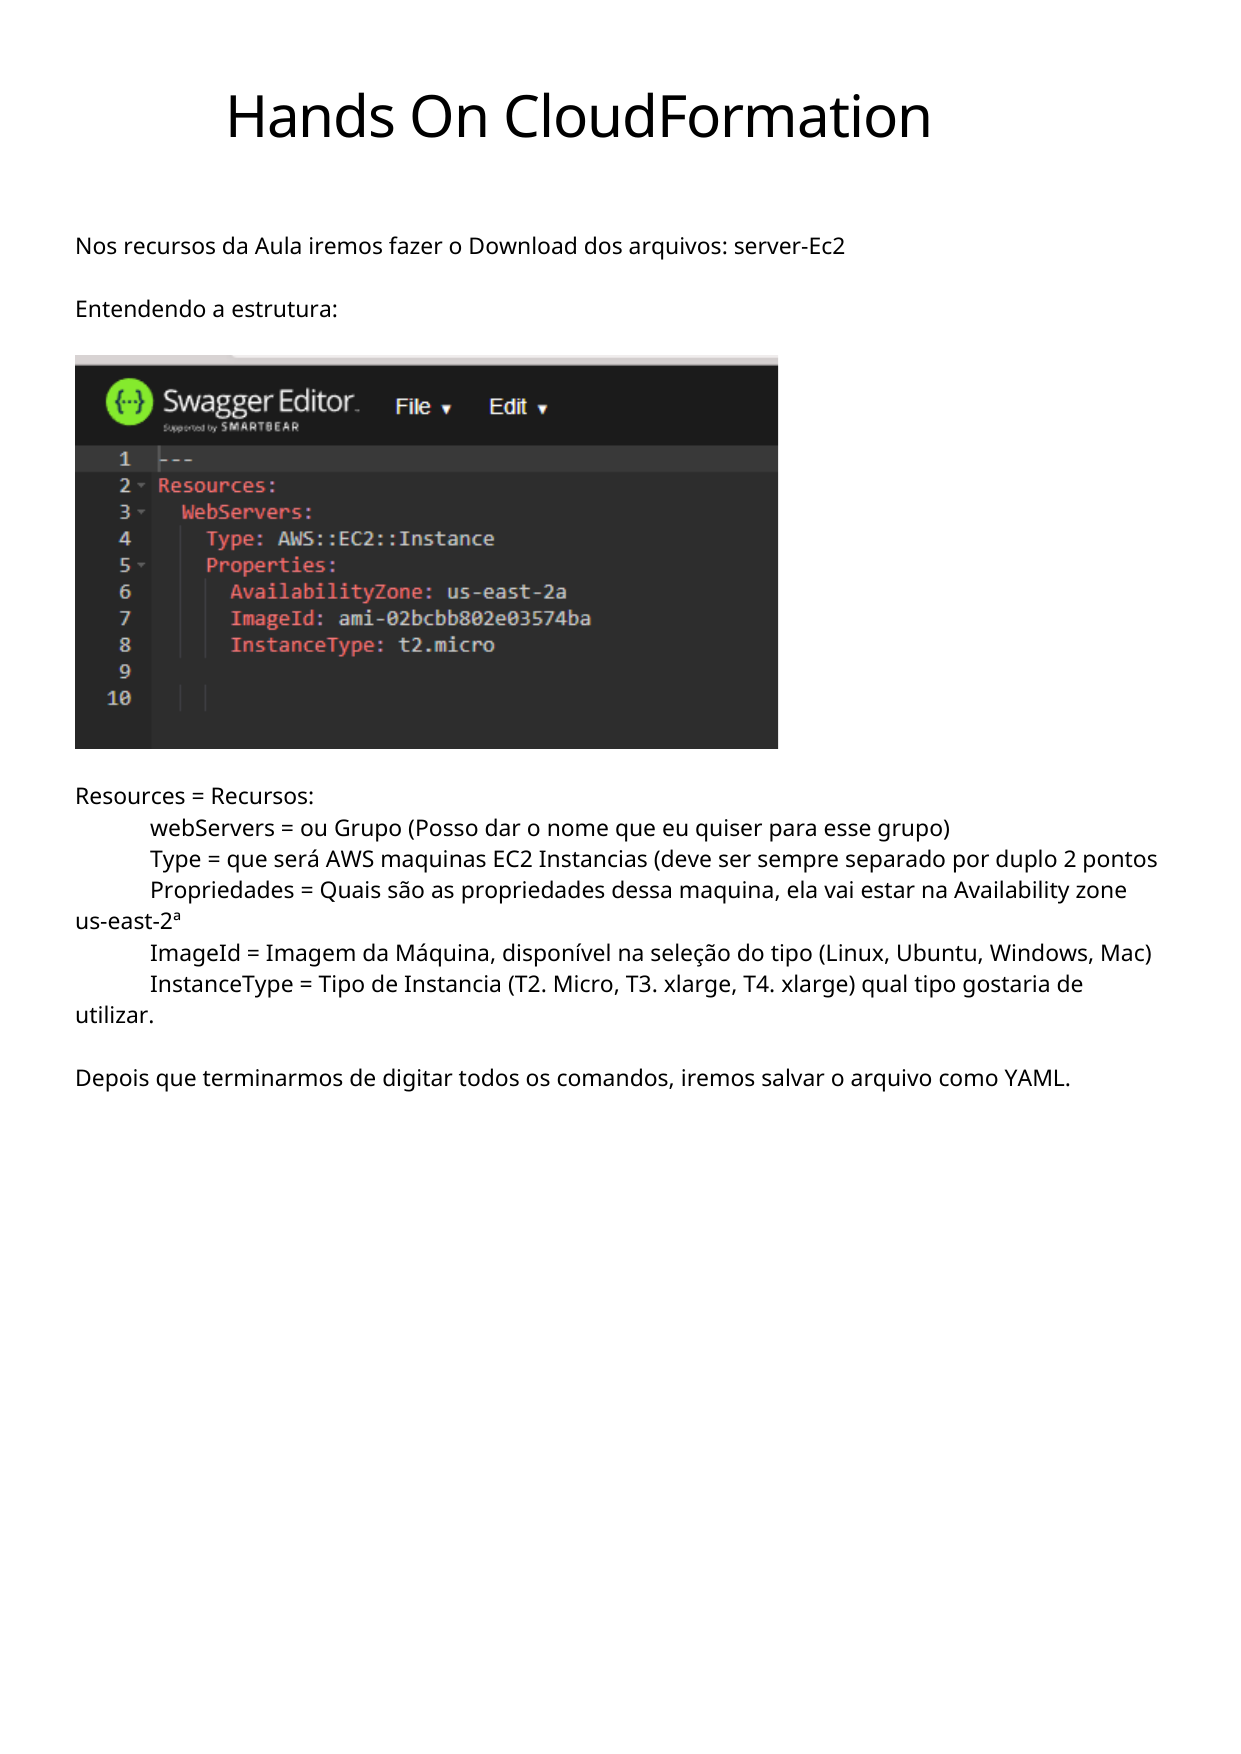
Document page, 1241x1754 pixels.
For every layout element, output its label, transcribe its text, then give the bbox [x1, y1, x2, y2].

text Propriedades = Quais são as propriedades dessa maquina, ela vai estar na Availability zone us-east-2ª [75, 874, 1165, 936]
picture [75, 355, 779, 749]
text Depois que terminarmos de digitar todos os comandos, iremos salvar o arquivo como YAML. [75, 1061, 1165, 1093]
title Hands On CloudFormation [150, 75, 1090, 154]
text Nos recursos da Aula iremos fazer o Download dos arquivos: server-Ec2 [75, 230, 1165, 261]
text Type = que será AWS maquinas EC2 Instancias (deve ser sempre separado por duplo 2 pontos [75, 843, 1165, 874]
text Resources = Recursos: [75, 780, 1165, 811]
text webServers = ou Grupo (Posso dar o nome que eu quiser para esse grupo) [75, 811, 1165, 843]
text ImageId = Imagem da Máquina, disponível na seleção do tipo (Linux, Ubuntu, Windows, Mac) [75, 936, 1165, 968]
text InstanceType = Tipo de Instancia (T2. Micro, T3. xlarge, T4. xlarge) qual tipo gostaria de utilizar. [75, 968, 1165, 1030]
text Entendendo a estrutura: [75, 293, 1165, 324]
